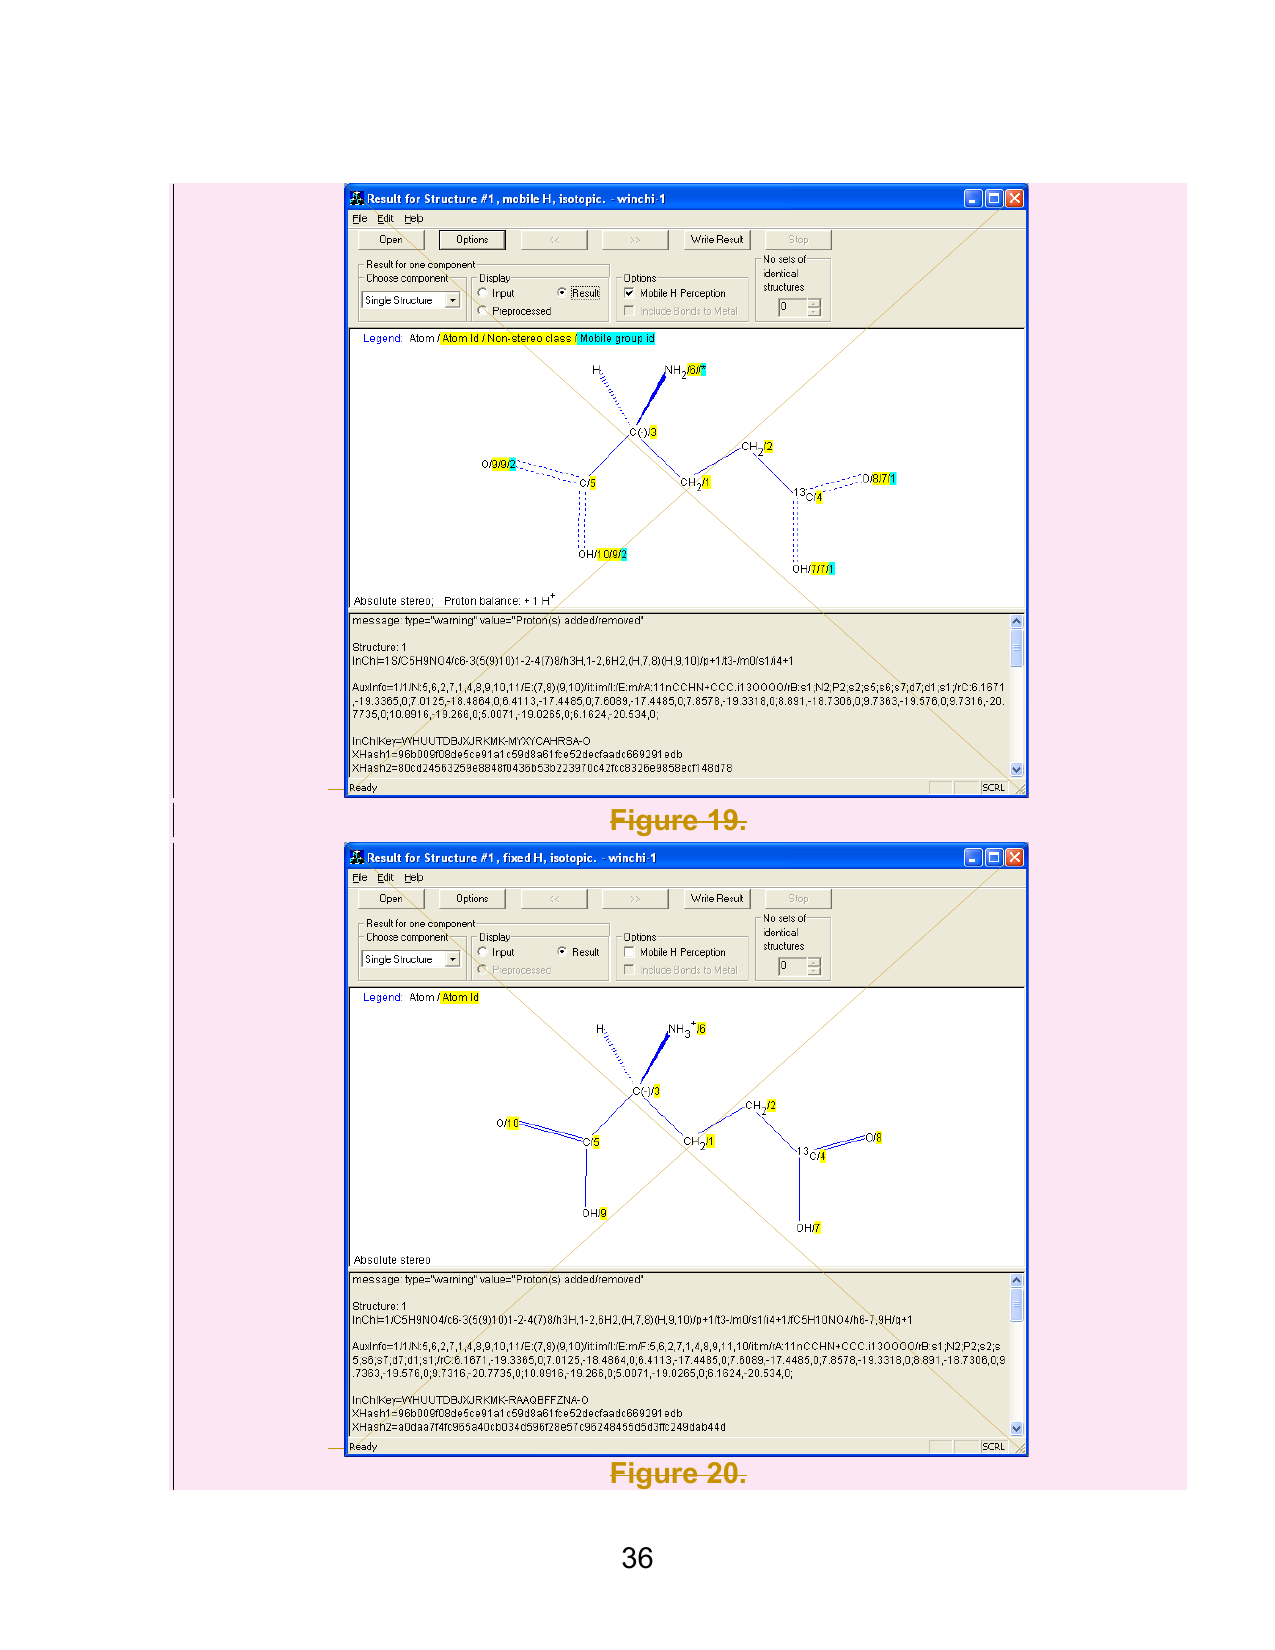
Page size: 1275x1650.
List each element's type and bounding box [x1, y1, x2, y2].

picture [688, 185, 1029, 796]
picture [345, 183, 1027, 489]
picture [345, 492, 1027, 798]
picture [345, 1151, 1027, 1457]
picture [344, 844, 685, 1455]
picture [345, 842, 1027, 1148]
picture [344, 185, 685, 796]
picture [688, 844, 1029, 1455]
